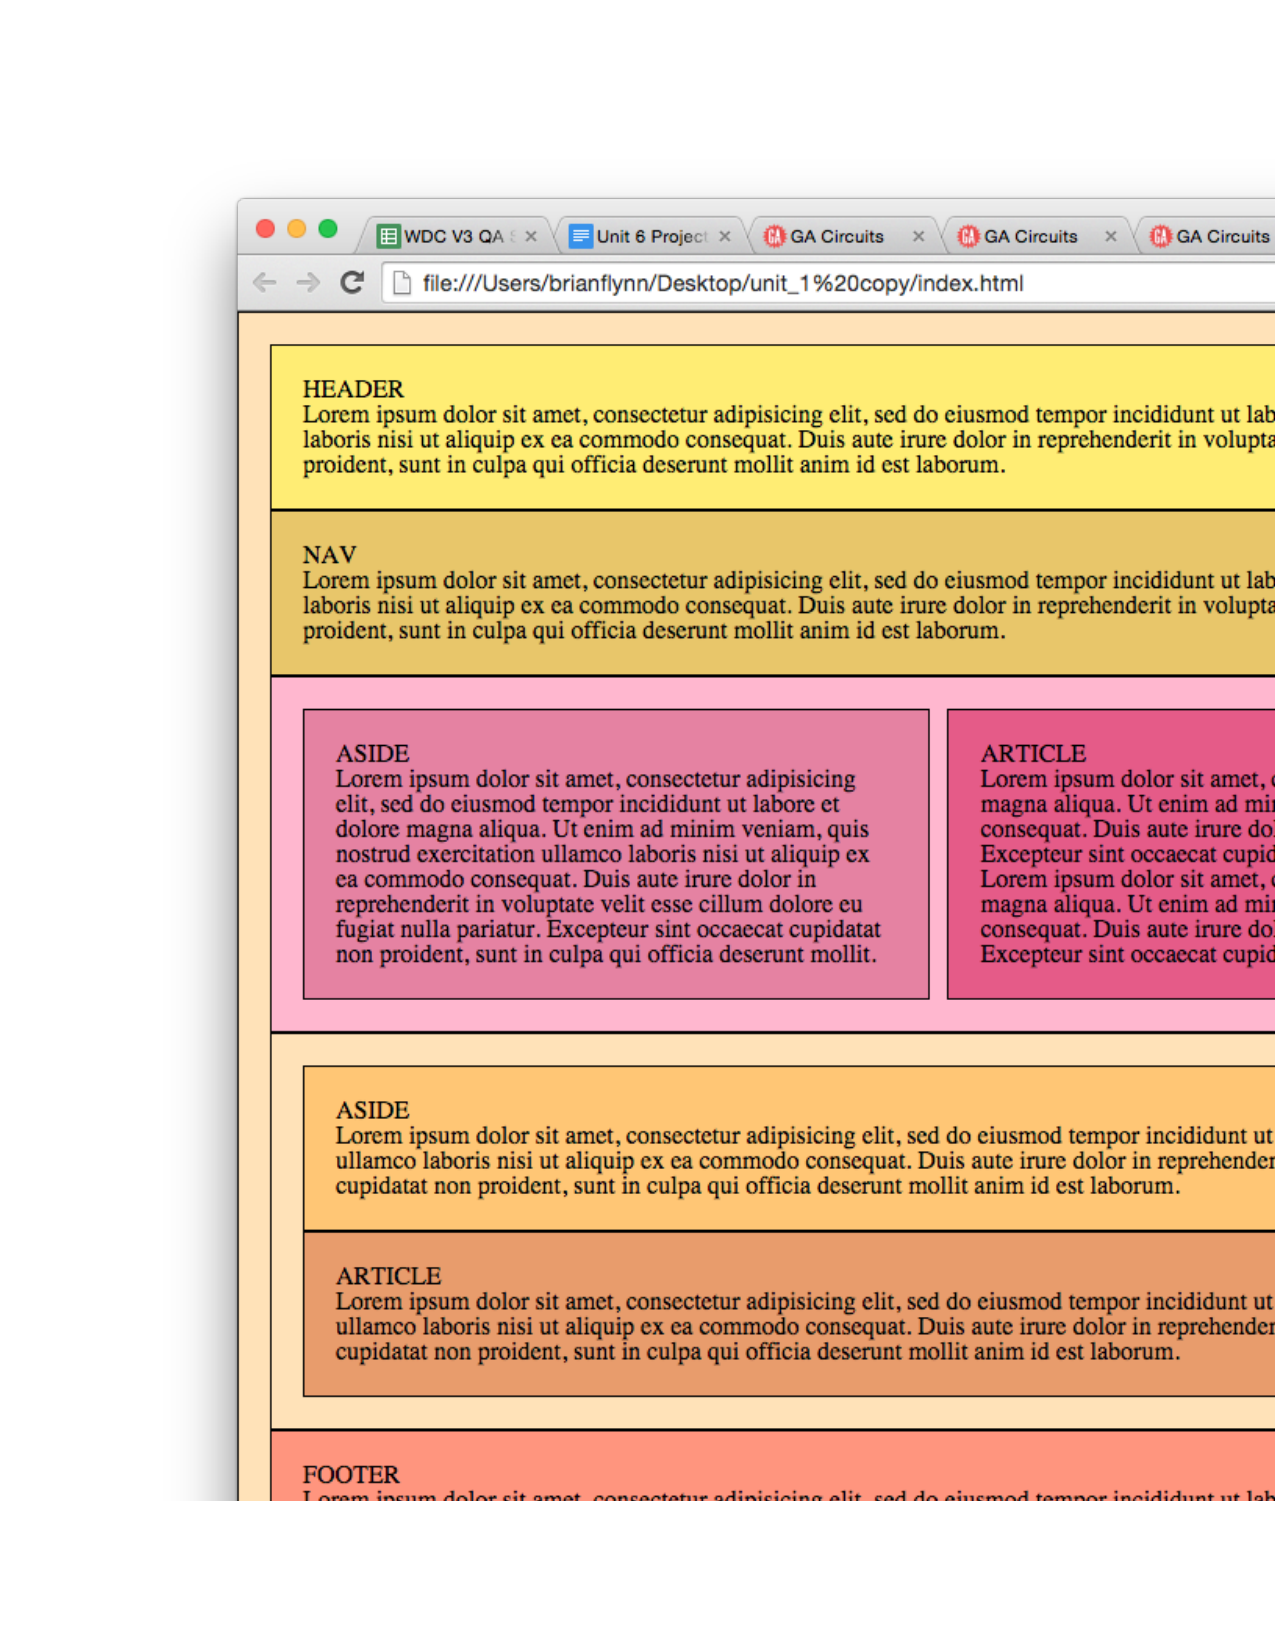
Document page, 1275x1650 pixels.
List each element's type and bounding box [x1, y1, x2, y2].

picture [150, 150, 1275, 1501]
